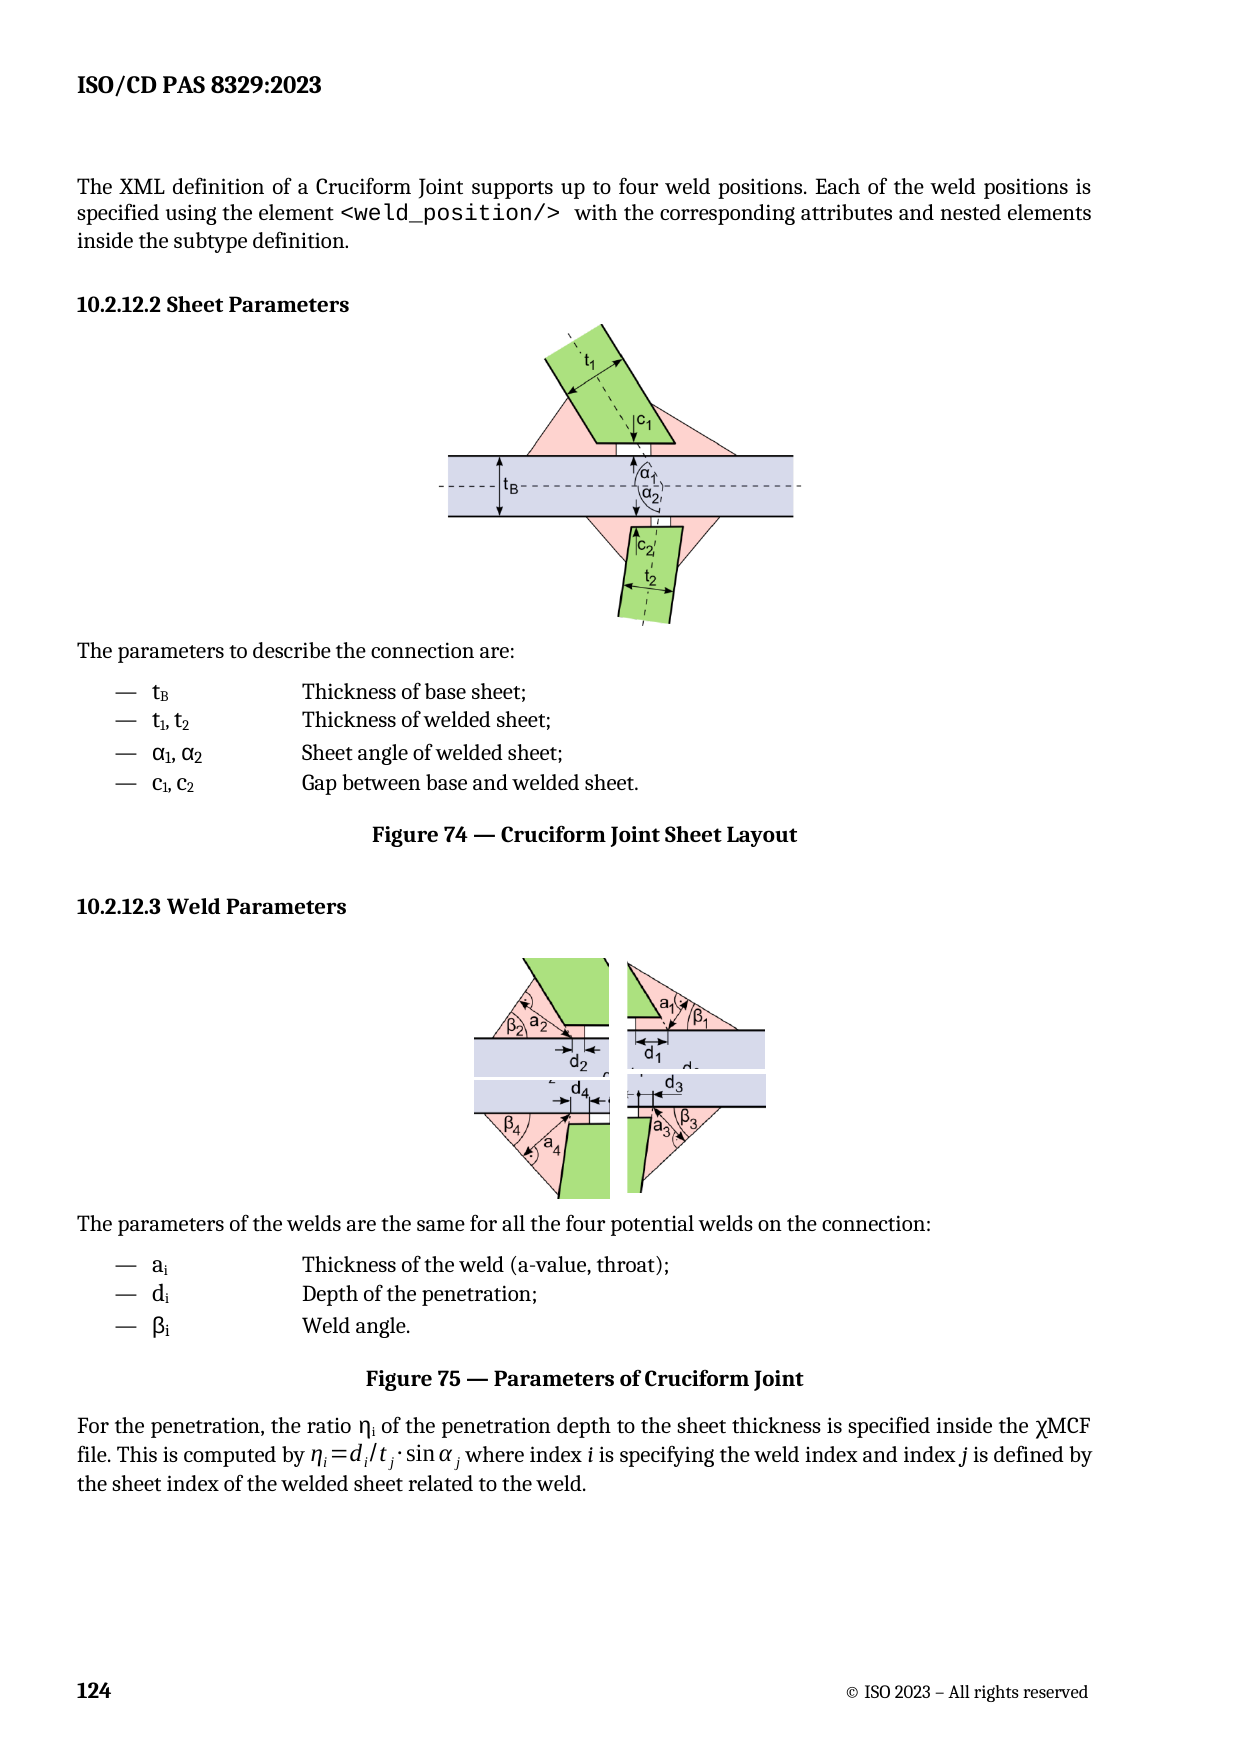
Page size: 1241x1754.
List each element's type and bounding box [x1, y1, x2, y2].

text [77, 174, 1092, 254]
picture [474, 958, 609, 1077]
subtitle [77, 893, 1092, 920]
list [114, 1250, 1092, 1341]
picture [627, 1074, 766, 1193]
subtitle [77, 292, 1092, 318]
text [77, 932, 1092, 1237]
picture [474, 1080, 610, 1199]
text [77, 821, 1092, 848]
picture [438, 324, 802, 626]
picture [627, 950, 765, 1069]
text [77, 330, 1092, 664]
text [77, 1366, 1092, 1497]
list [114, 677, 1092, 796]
